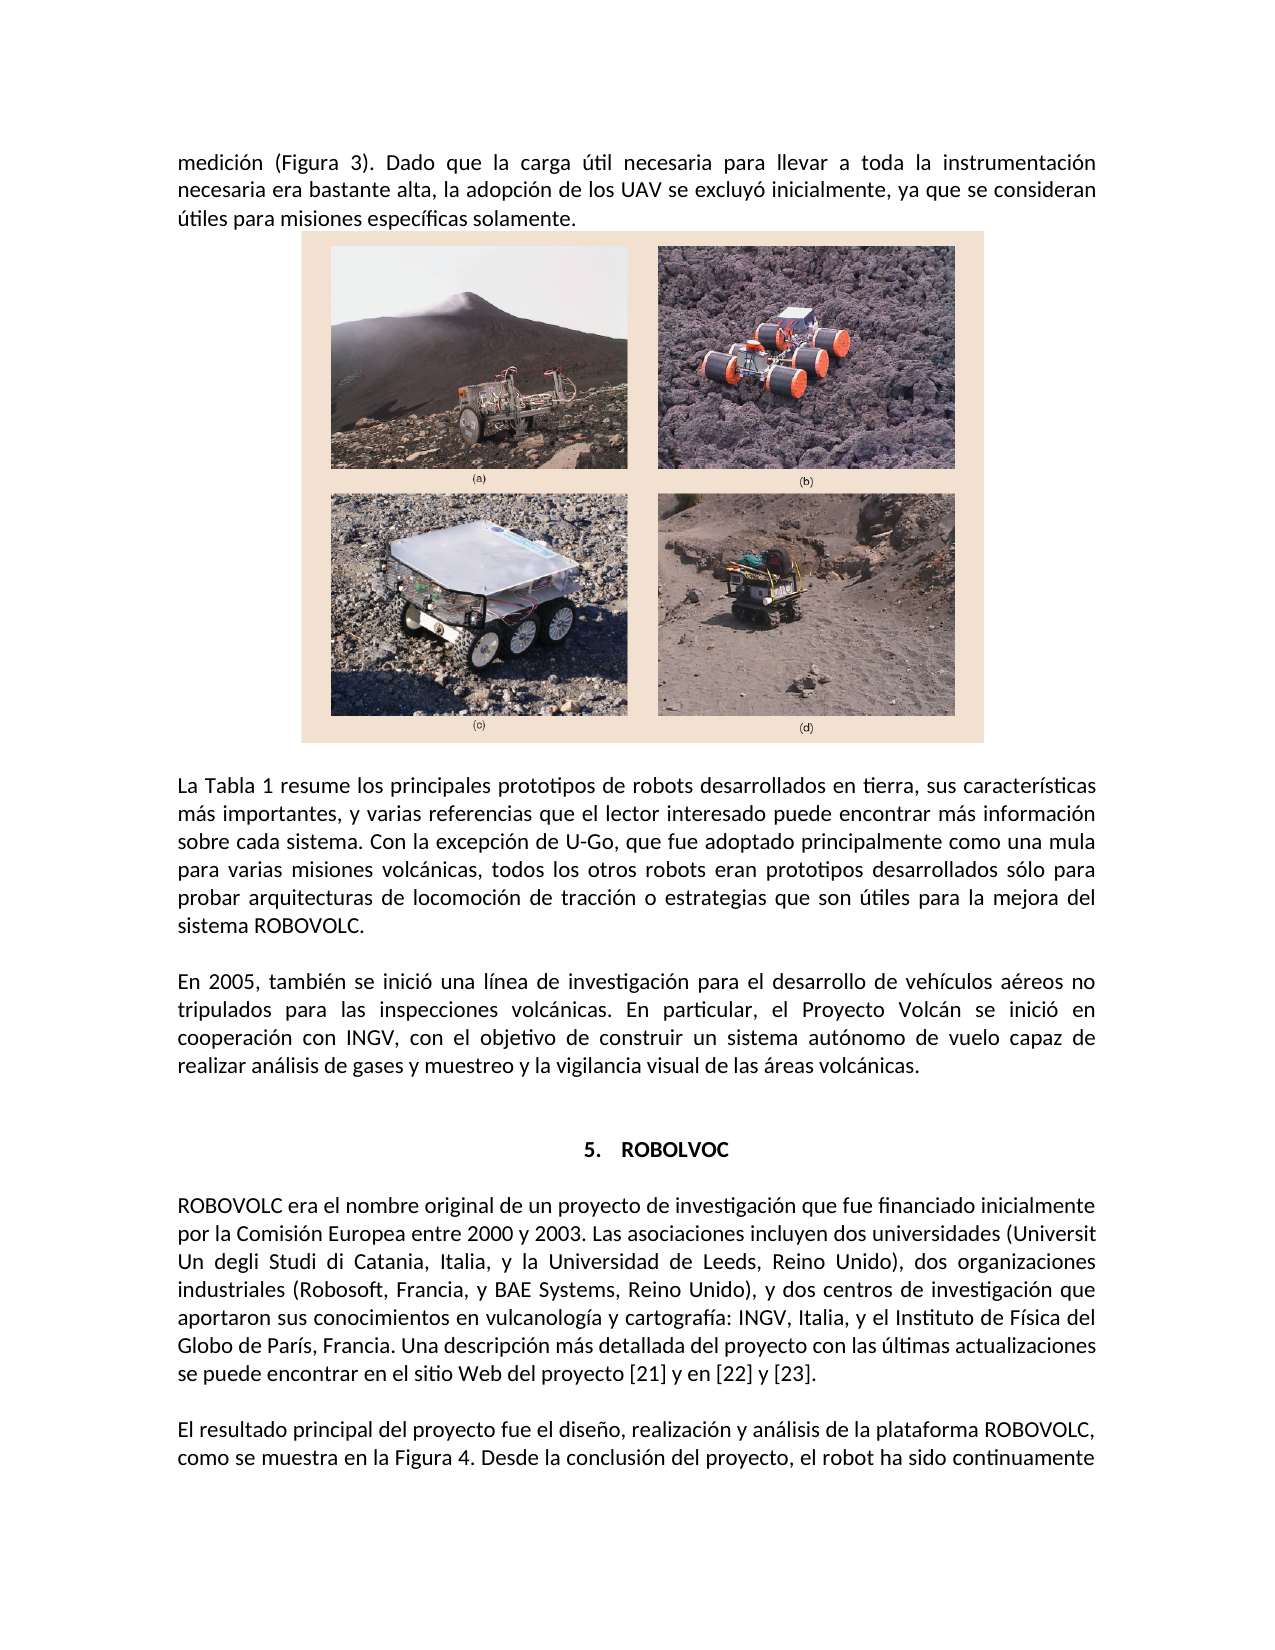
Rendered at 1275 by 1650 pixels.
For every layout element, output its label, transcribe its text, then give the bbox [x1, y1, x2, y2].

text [177, 148, 1098, 232]
picture [291, 231, 984, 743]
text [177, 1415, 1098, 1471]
text La Tabla 1 resume los principales prototipos de robots desarrollados en tierra, sus características más importantes, y varias referencias que el lector interesado puede encontrar más información sobre cada sistema. Con la excepción de U-Go, que fue adoptado principalmente como una mula para varias misiones volcánicas, todos los otros robots eran prototipos desarrollados sólo para probar arquitecturas de locomoción de tracción o estrategias que son útiles para la mejora del sistema ROBOVOLC. [177, 771, 1098, 939]
text ROBOVOLC era el nombre original de un proyecto de investigación que fue financiado inicialmente por la Comisión Europea entre 2000 y 2003. Las asociaciones incluyen dos universidades (Universit Un degli Studi di Catania, Italia, y la Universidad de Leeds, Reino Unido), dos organizaciones industriales (Robosoft, Francia, y BAE Systems, Reino Unido), y dos centros de investigación que aportaron sus conocimientos en vulcanología y cartografía: INGV, Italia, y el Instituto de Física del Globo de París, Francia. Una descripción más detallada del proyecto con las últimas actualizaciones se puede encontrar en el sitio Web del proyecto [21] y en [22] y [23]. [177, 1191, 1098, 1387]
text En 2005, también se inició una línea de investigación para el desarrollo de vehículos aéreos no tripulados para las inspecciones volcánicas. En particular, el Proyecto Volcán se inició en cooperación con INGV, con el objetivo de construir un sistema autónomo de vuelo capaz de realizar análisis de gases y muestreo y la vigilancia visual de las áreas volcánicas. [177, 967, 1098, 1079]
list ROBOLVOC [215, 1135, 1098, 1163]
